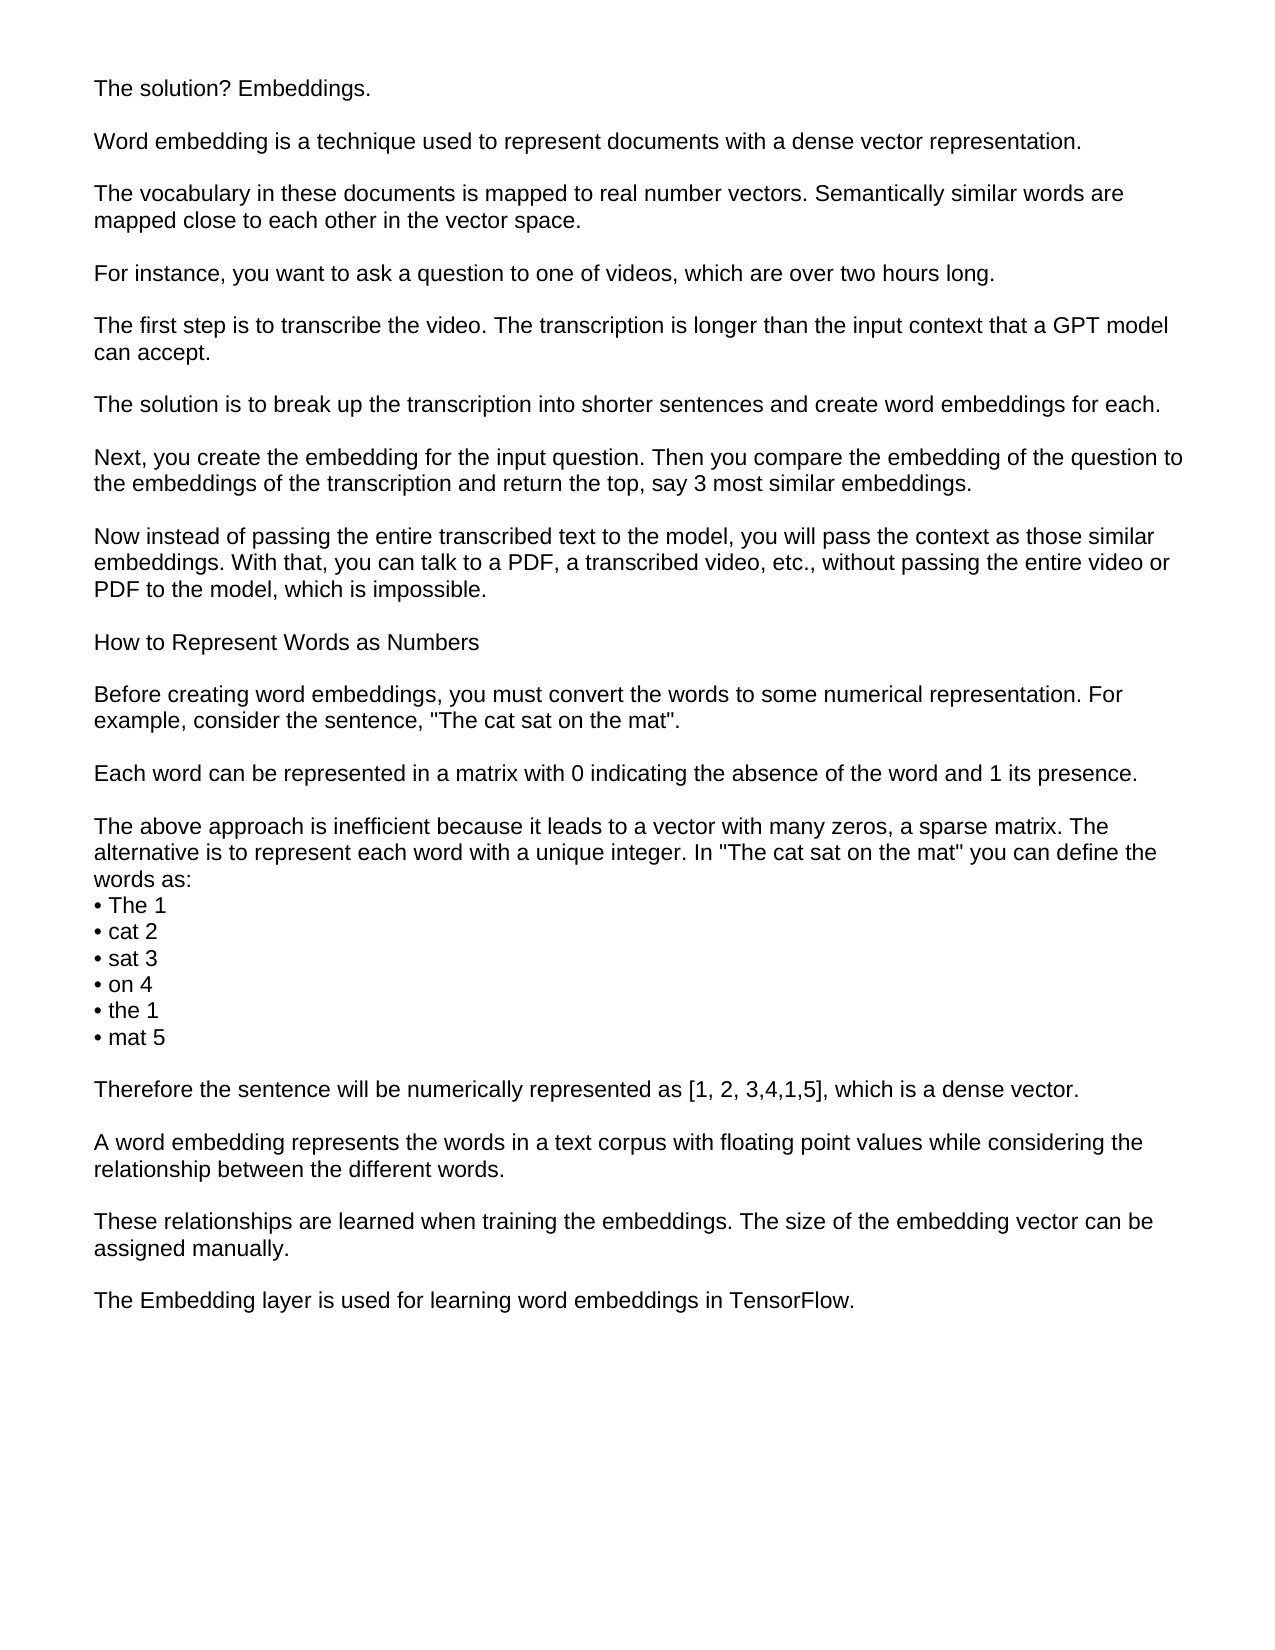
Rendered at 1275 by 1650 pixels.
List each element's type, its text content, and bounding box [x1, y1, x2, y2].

text • the 1 [94, 997, 1200, 1024]
text Each word can be represented in a matrix with 0 indicating the absence of the word and 1 its presence. [94, 760, 1200, 787]
text Next, you create the embedding for the input question. Then you compare the embedding of the question to the embeddings of the transcription and return the top, say 3 most similar embeddings. [94, 444, 1200, 497]
text • sat 3 [94, 945, 1200, 971]
text • cat 2 [94, 918, 1200, 945]
text The above approach is inefficient because it leads to a vector with many zeros, a sparse matrix. The alternative is to represent each word with a unique integer. In "The cat sat on the mat" you can define the words as: [94, 813, 1200, 892]
text • on 4 [94, 971, 1200, 997]
text For instance, you want to ask a question to one of videos, which are over two hours long. [94, 259, 1200, 286]
text • mat 5 [94, 1024, 1200, 1050]
text The Embedding layer is used for learning word embeddings in TensorFlow. [94, 1287, 1200, 1314]
text Word embedding is a technique used to represent documents with a dense vector representation. [94, 128, 1200, 154]
text Now instead of passing the entire transcribed text to the model, you will pass the context as those similar embeddings. With that, you can talk to a PDF, a transcribed video, etc., without passing the entire video or PDF to the model, which is impossible. [94, 523, 1200, 602]
text Therefore the sentence will be numerically represented as [1, 2, 3,4,1,5], which is a dense vector. [94, 1076, 1200, 1103]
text The solution? Embeddings. [94, 75, 1200, 101]
text A word embedding represents the words in a text corpus with floating point values while considering the relationship between the different words. [94, 1129, 1200, 1182]
text These relationships are learned when training the embeddings. The size of the embedding vector can be assigned manually. [94, 1208, 1200, 1261]
text The vocabulary in these documents is mapped to real number vectors. Semantically similar words are mapped close to each other in the vector space. [94, 180, 1200, 233]
text How to Represent Words as Numbers [94, 628, 1200, 655]
text The first step is to transcribe the video. The transcription is longer than the input context that a GPT model can accept. [94, 312, 1200, 365]
text Before creating word embeddings, you must convert the words to some numerical representation. For example, consider the sentence, "The cat sat on the mat". [94, 681, 1200, 734]
text • The 1 [94, 892, 1200, 918]
text The solution is to break up the transcription into shorter sentences and create word embeddings for each. [94, 391, 1200, 418]
